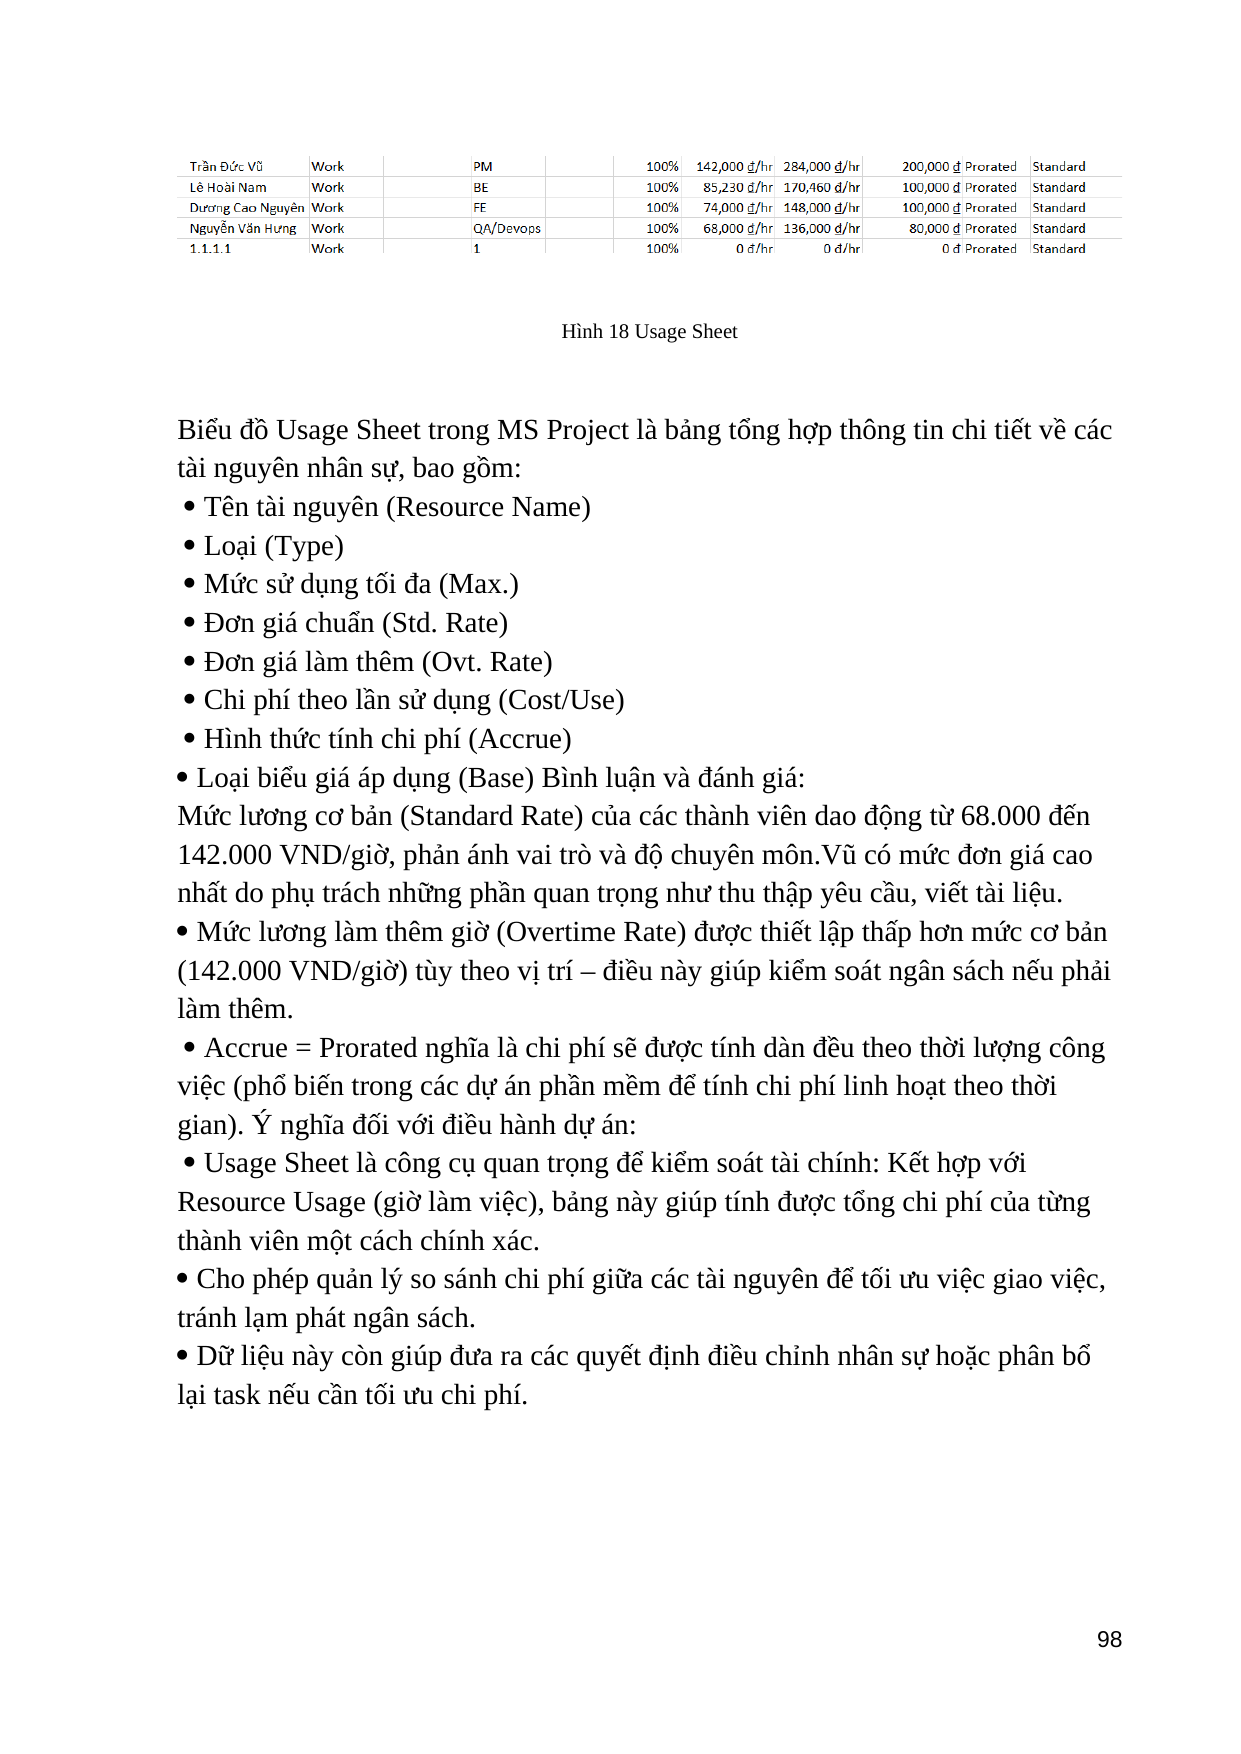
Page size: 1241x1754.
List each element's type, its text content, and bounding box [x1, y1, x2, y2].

text Mức lương cơ bản (Standard Rate) của các thành viên dao động từ 68.000 đến 142.000 VND/giờ, phản ánh vai trò và độ chuyên môn.Vũ có mức đơn giá cao nhất do phụ trách những phần quan trọng như thu thập yêu cầu, viết tài liệu. [177, 798, 1122, 909]
text Mức lương làm thêm giờ (Overtime Rate) được thiết lập thấp hơn mức cơ bản (142.000 VND/giờ) tùy theo vị trí – điều này giúp kiểm soát ngân sách nếu phải làm thêm. [177, 914, 1122, 1025]
text Tên tài nguyên (Resource Name) [177, 489, 1122, 523]
text Mức sử dụng tối đa (Max.) [177, 566, 1122, 600]
text Hình 18 Usage Sheet [177, 319, 1122, 343]
text Hình thức tính chi phí (Accrue) [177, 721, 1122, 755]
text Accrue = Prorated nghĩa là chi phí sẽ được tính dàn đều theo thời lượng công việc (phổ biến trong các dự án phần mềm để tính chi phí linh hoạt theo thời gian). Ý nghĩa đối với điều hành dự án: [177, 1030, 1122, 1140]
text Chi phí theo lần sử dụng (Cost/Use) [177, 682, 1122, 716]
text Loại biểu giá áp dụng (Base) Bình luận và đánh giá: [177, 760, 1122, 793]
text Biểu đồ Usage Sheet trong MS Project là bảng tổng hợp thông tin chi tiết về các tài nguyên nhân sự, bao gồm: [177, 412, 1122, 484]
text Dữ liệu này còn giúp đưa ra các quyết định điều chỉnh nhân sự hoặc phân bổ lại task nếu cần tối ưu chi phí. [177, 1338, 1122, 1411]
text Loại (Type) [177, 528, 1122, 561]
text Cho phép quản lý so sánh chi phí giữa các tài nguyên để tối ưu việc giao việc, tránh lạm phát ngân sách. [177, 1261, 1122, 1333]
text Đơn giá chuẩn (Std. Rate) [177, 605, 1122, 639]
picture [177, 156, 1123, 253]
text Usage Sheet là công cụ quan trọng để kiểm soát tài chính: Kết hợp với Resource Usage (giờ làm việc), bảng này giúp tính được tổng chi phí của từng thành viên một cách chính xác. [177, 1145, 1122, 1256]
text Đơn giá làm thêm (Ovt. Rate) [177, 644, 1122, 677]
